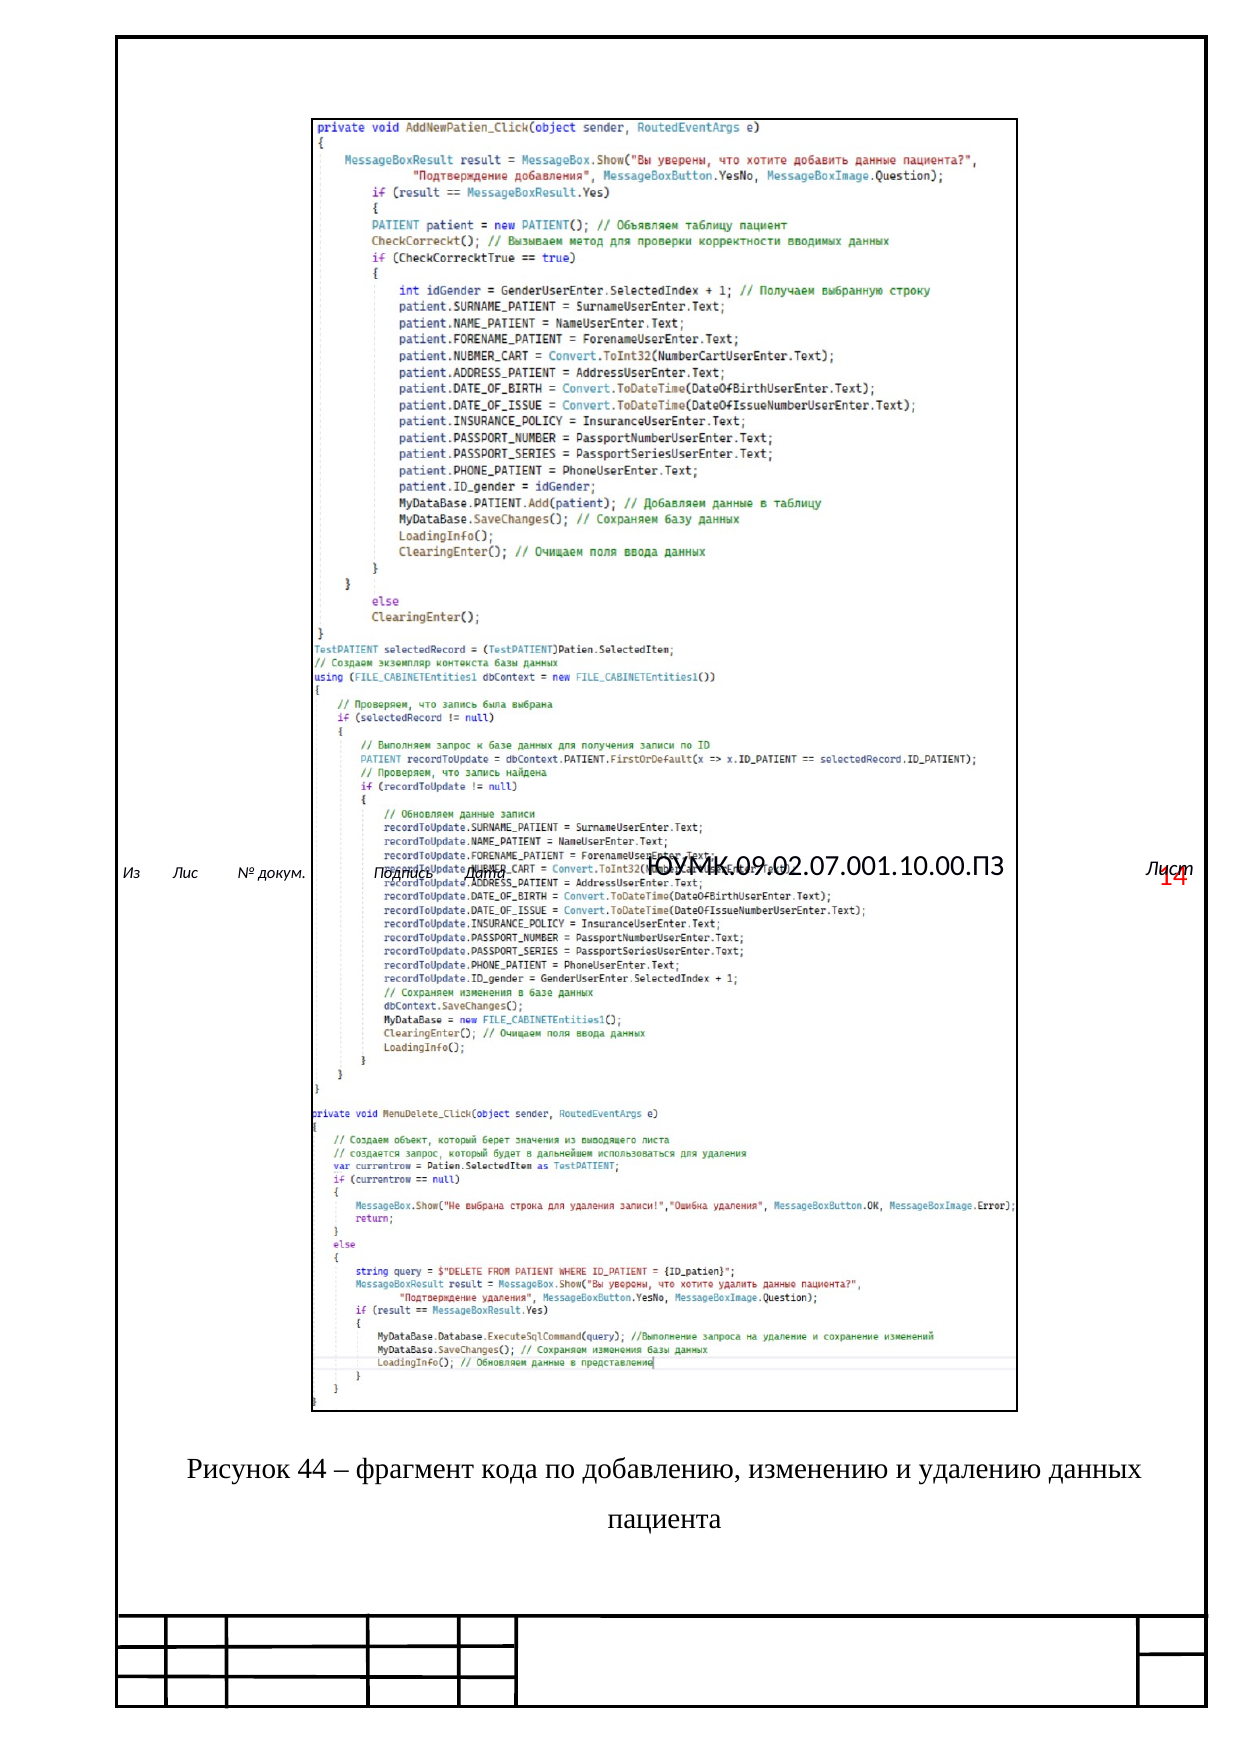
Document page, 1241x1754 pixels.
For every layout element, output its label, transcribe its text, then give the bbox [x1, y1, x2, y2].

list Рисунок 44 – фрагмент кода по добавлению, изменению и удалению данных пациента [177, 1451, 1152, 1534]
picture [313, 120, 1016, 1410]
